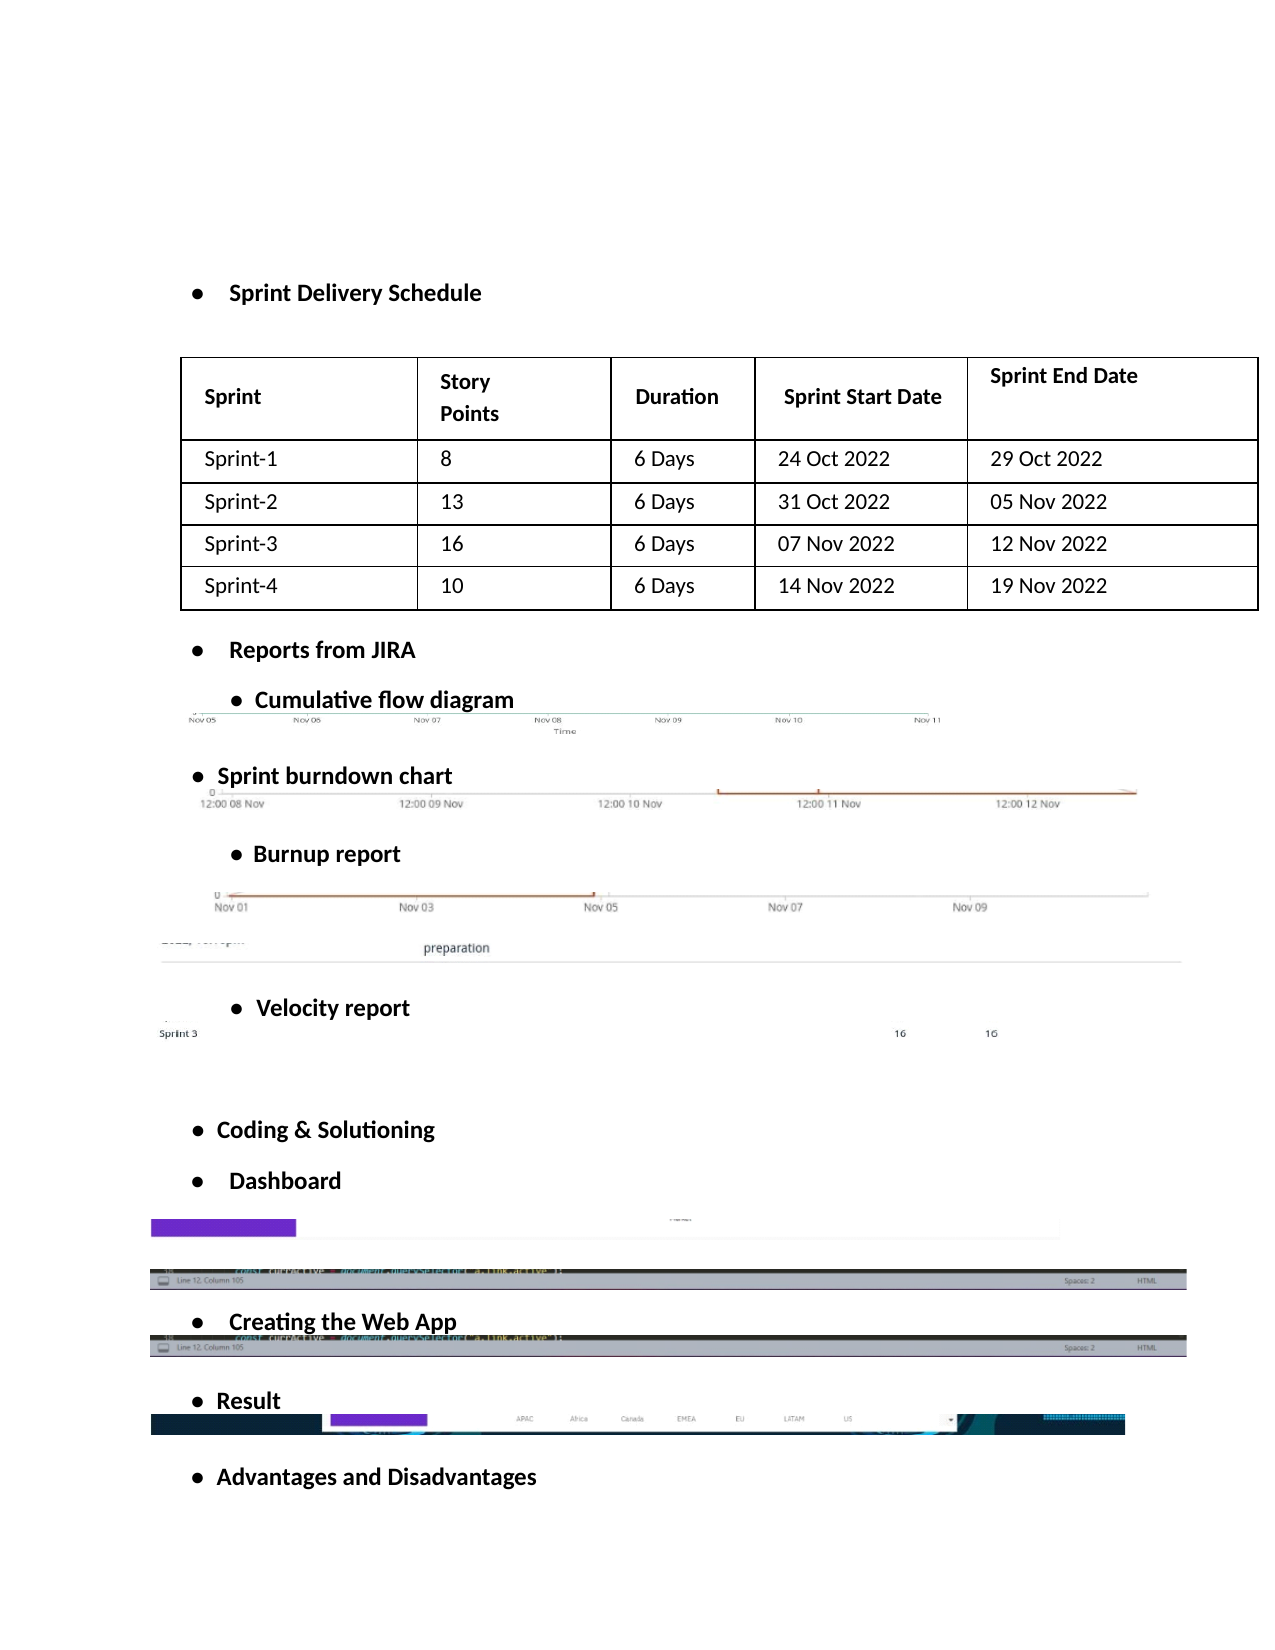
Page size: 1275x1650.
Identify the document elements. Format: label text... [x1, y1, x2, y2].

list Result [191, 1389, 1125, 1414]
list Sprint Delivery Schedule [191, 281, 1125, 306]
table_header Sprint Start Date [756, 358, 967, 439]
table_cell 12 Nov 2022 [968, 526, 1257, 566]
table_cell 6 Days [612, 567, 754, 609]
table_cell 6 Days [612, 526, 754, 566]
table_cell Sprint-1 [182, 441, 417, 482]
list Velocity report [230, 997, 1125, 1022]
table_cell 05 Nov 2022 [968, 484, 1257, 524]
list Sprint burndown chart [192, 764, 1125, 789]
table_header Sprint End Date [968, 358, 1257, 439]
table_cell 14 Nov 2022 [756, 567, 967, 609]
list Reports from JIRA [191, 638, 1125, 663]
table_cell 16 [418, 526, 610, 566]
table_cell 31 Oct 2022 [756, 484, 967, 524]
list Cumulative flow diagram [230, 688, 1125, 713]
list Dashboard [191, 1169, 1125, 1194]
table_cell 13 [418, 484, 610, 524]
table_cell 8 [418, 441, 610, 482]
table_header Sprint [182, 358, 417, 439]
table_cell Sprint-2 [182, 484, 417, 524]
table_cell 19 Nov 2022 [968, 567, 1257, 609]
table_cell Sprint-4 [182, 567, 417, 609]
table_cell 10 [418, 567, 610, 609]
list Creating the Web App [191, 1311, 1125, 1335]
table_header Duration [612, 358, 754, 439]
table_cell 6 Days [612, 484, 754, 524]
table_cell 07 Nov 2022 [756, 526, 967, 566]
list Coding & Solutioning [192, 1118, 1125, 1143]
table_cell Sprint-3 [182, 526, 417, 566]
table_cell 29 Oct 2022 [968, 441, 1257, 482]
list Burnup report [230, 842, 1125, 867]
table_cell 6 Days [612, 441, 754, 482]
table_cell 24 Oct 2022 [756, 441, 967, 482]
table_header Story Points [418, 358, 610, 439]
list Advantages and Disadvantages [191, 1465, 1125, 1490]
